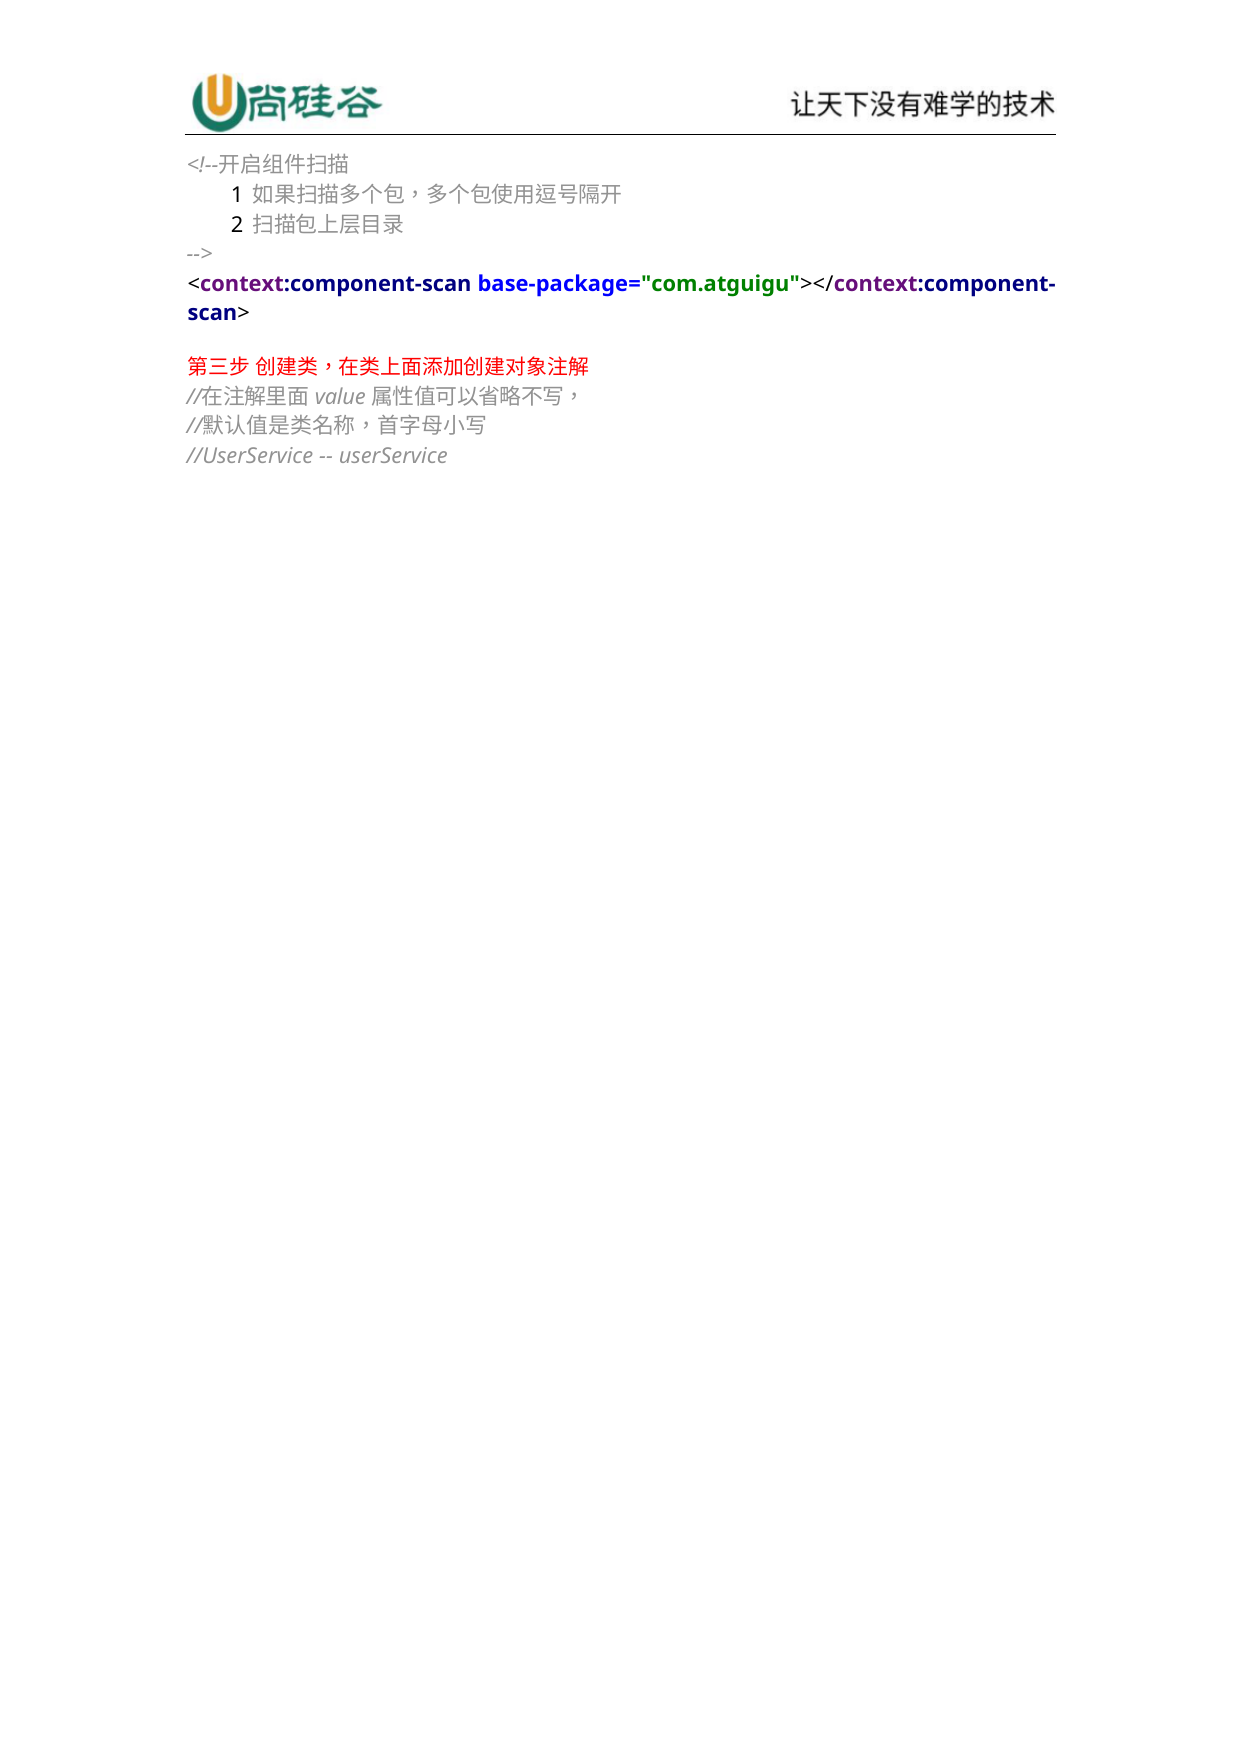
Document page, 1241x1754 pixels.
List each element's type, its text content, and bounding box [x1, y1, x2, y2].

text 第三步 创建类，在类上面添加创建对象注解 [187, 352, 1060, 381]
text --> [186, 238, 1060, 268]
list 如果扫描多个包，多个包使用逗号隔开 [231, 179, 1060, 209]
text <!--开启组件扫描 [186, 149, 1060, 179]
text //在注解里面 value 属性值可以省略不写， [186, 381, 1060, 410]
list 扫描包上层目录 [231, 209, 1060, 238]
text //UserService -- userService [186, 440, 1060, 469]
text <context:component-scan base-package="com.atguigu"></context:component-scan> [187, 268, 1060, 327]
picture [190, 72, 1058, 134]
text //默认值是类名称，首字母小写 [186, 410, 1060, 440]
